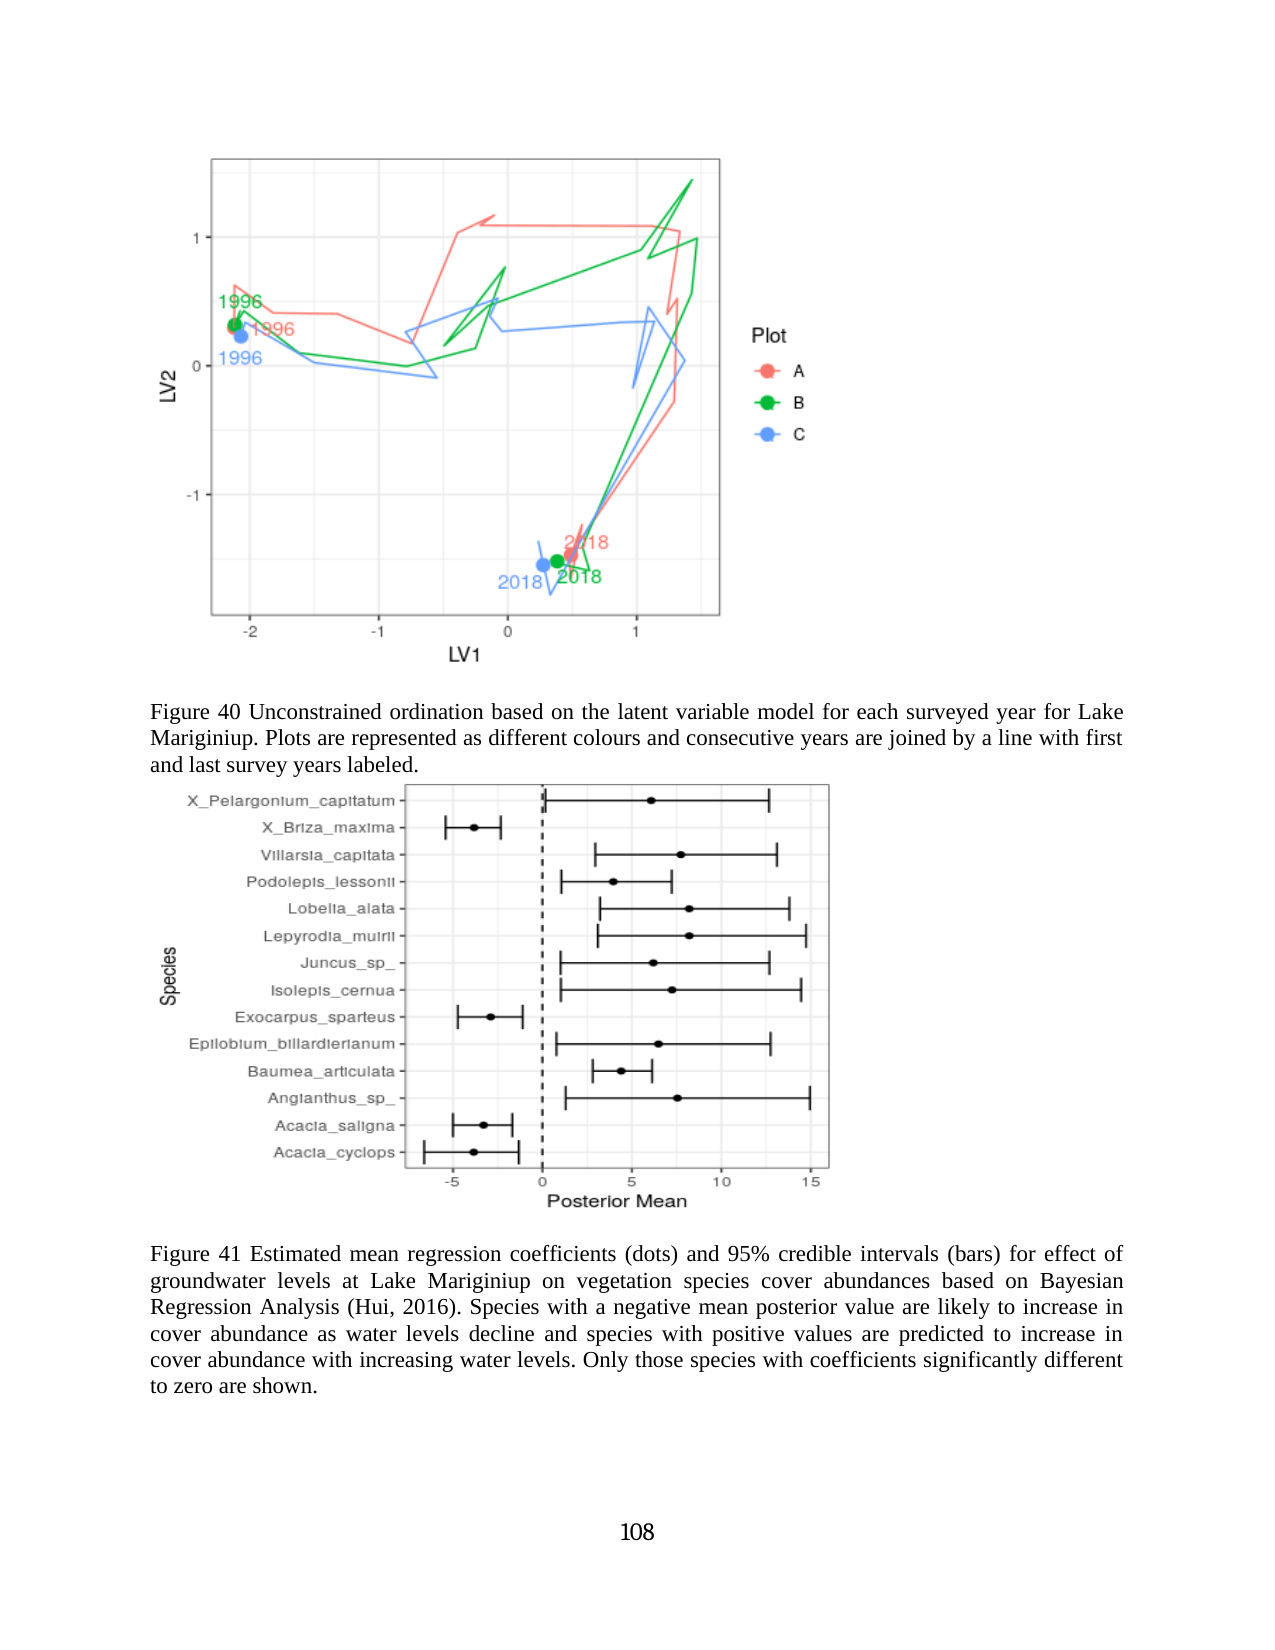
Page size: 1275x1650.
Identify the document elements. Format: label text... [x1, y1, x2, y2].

text Figure 41 Estimated mean regression coefficients (dots) and 95% credible intervals (bars) for effect of groundwater levels at Lake Mariginiup on vegetation species cover abundances based on Bayesian Regression Analysis (Hui, 2016). Species with a negative mean posterior value are likely to increase in cover abundance as water levels decline and species with positive values are predicted to increase in cover abundance with increasing water levels. Only those species with coefficients significantly different to zero are shown. [150, 1241, 1125, 1399]
text Figure 40 Unconstrained ordination based on the latent variable model for each surveyed year for Lake Mariginiup. Plots are represented as different colours and consecutive years are joined by a line with first and last survey years labeled. [150, 698, 1125, 777]
picture [150, 777, 840, 1220]
picture [150, 150, 826, 677]
